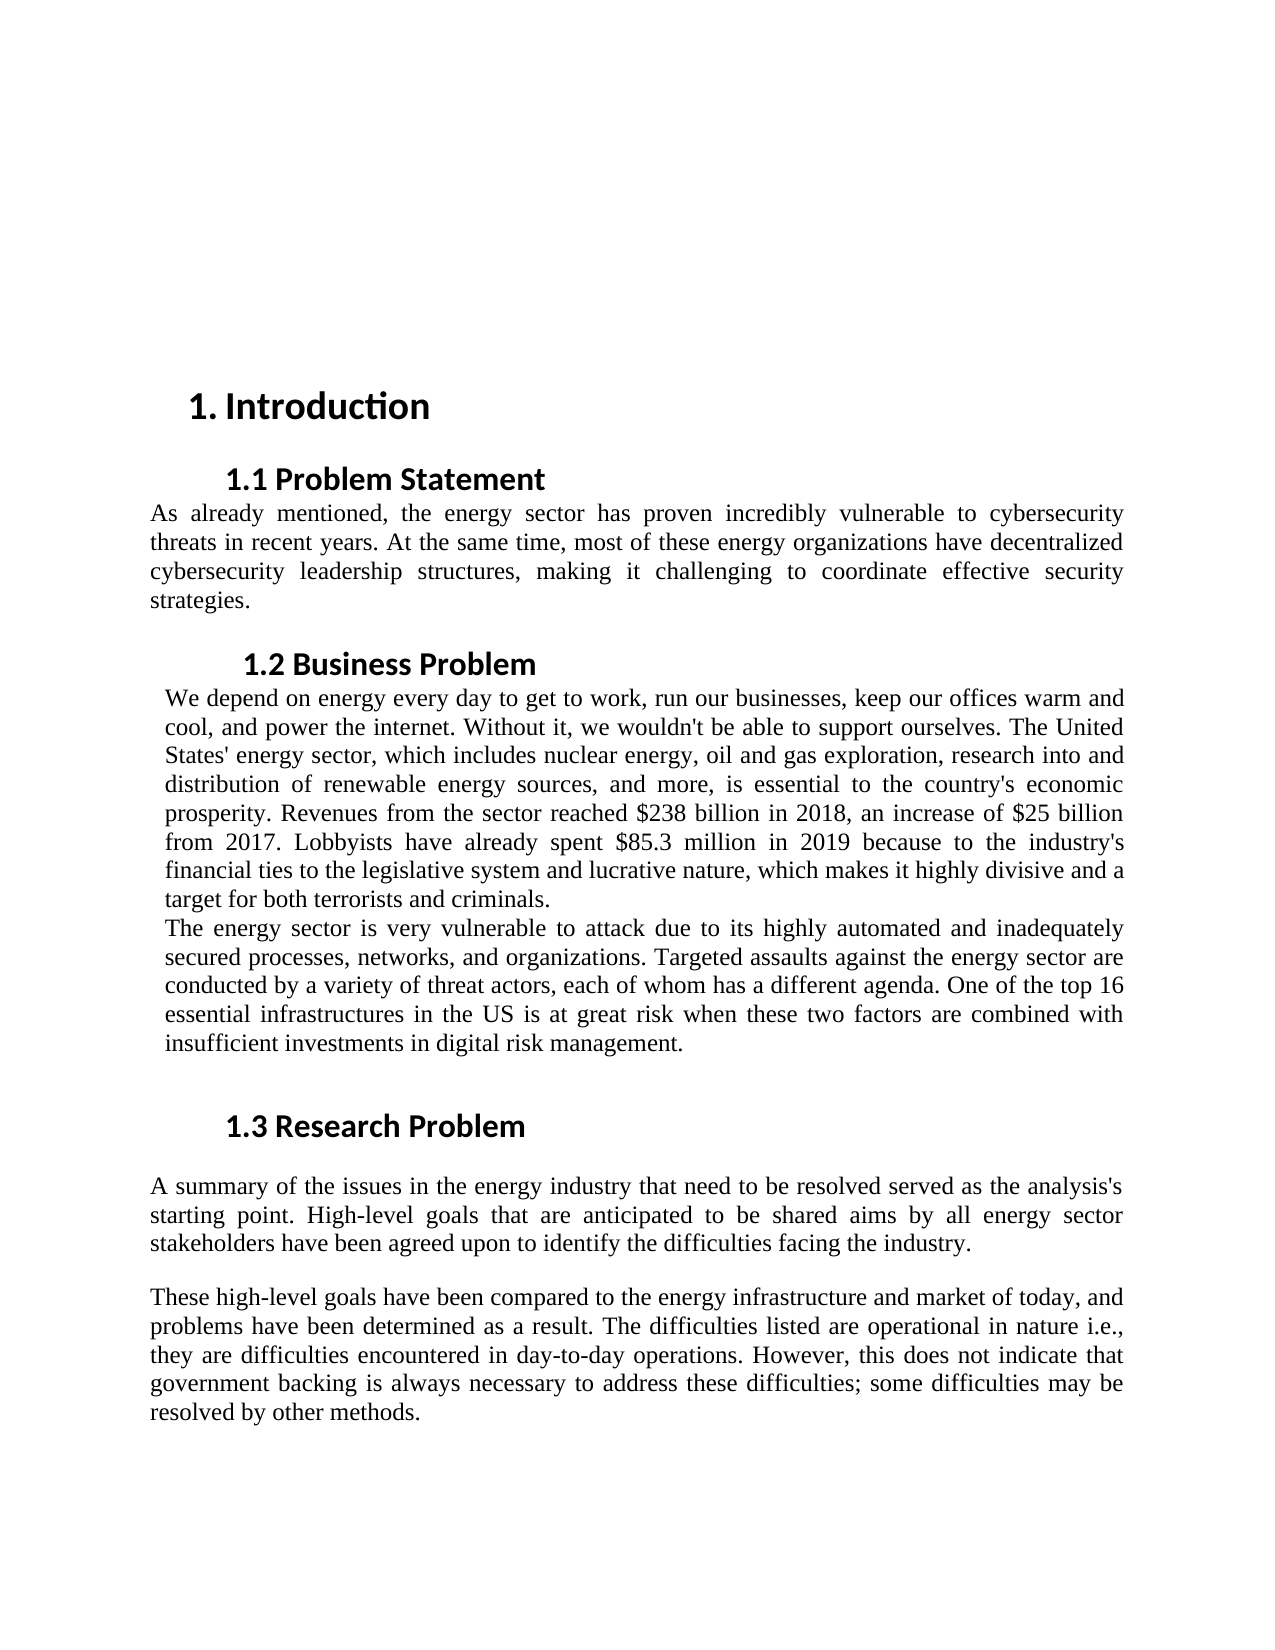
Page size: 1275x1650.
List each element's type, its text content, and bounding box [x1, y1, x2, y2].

subtitle Introduction [187, 381, 1221, 429]
text The energy sector is very vulnerable to attack due to its highly automated and inadequately secured processes, networks, and organizations. Targeted assaults against the energy sector are conducted by a variety of threat actors, each of whom has a different agenda. One of the top 16 essential infrastructures in the US is at great risk when these two factors are combined with insufficient investments in digital risk management. [164, 913, 1125, 1057]
text As already mentioned, the energy sector has proven incredibly vulnerable to cybersecurity threats in recent years. At the same time, most of these energy organizations have decentralized cybersecurity leadership structures, making it challenging to coordinate effective security strategies. [150, 498, 1125, 613]
text A summary of the issues in the energy industry that need to be resolved served as the analysis's starting point. High-level goals that are anticipated to be shared aims by all energy sector stakeholders have been agreed upon to identify the difficulties facing the industry. [150, 1171, 1125, 1257]
text These high-level goals have been compared to the energy infrastructure and market of today, and problems have been determined as a result. The difficulties listed are operational in nature i.e., they are difficulties encountered in day-to-day operations. However, this does not indicate that government backing is always necessary to address these difficulties; some difficulties may be resolved by other methods. [150, 1282, 1125, 1426]
subtitle Research Problem [225, 1105, 1221, 1146]
text We depend on energy every day to get to work, run our businesses, keep our offices warm and cool, and power the internet. Without it, we wouldn't be able to support ourselves. The United States' energy sector, which includes nuclear energy, oil and gas exploration, research into and distribution of renewable energy sources, and more, is essential to the country's economic prosperity. Revenues from the sector reached $238 billion in 2018, an increase of $25 billion from 2017. Lobbyists have already spent $85.3 million in 2019 because to the industry's financial ties to the legislative system and lucrative nature, which makes it highly divisive and a target for both terrorists and criminals. [164, 683, 1125, 913]
subtitle Business Problem [46, 642, 537, 683]
subtitle Problem Statement [46, 458, 546, 498]
